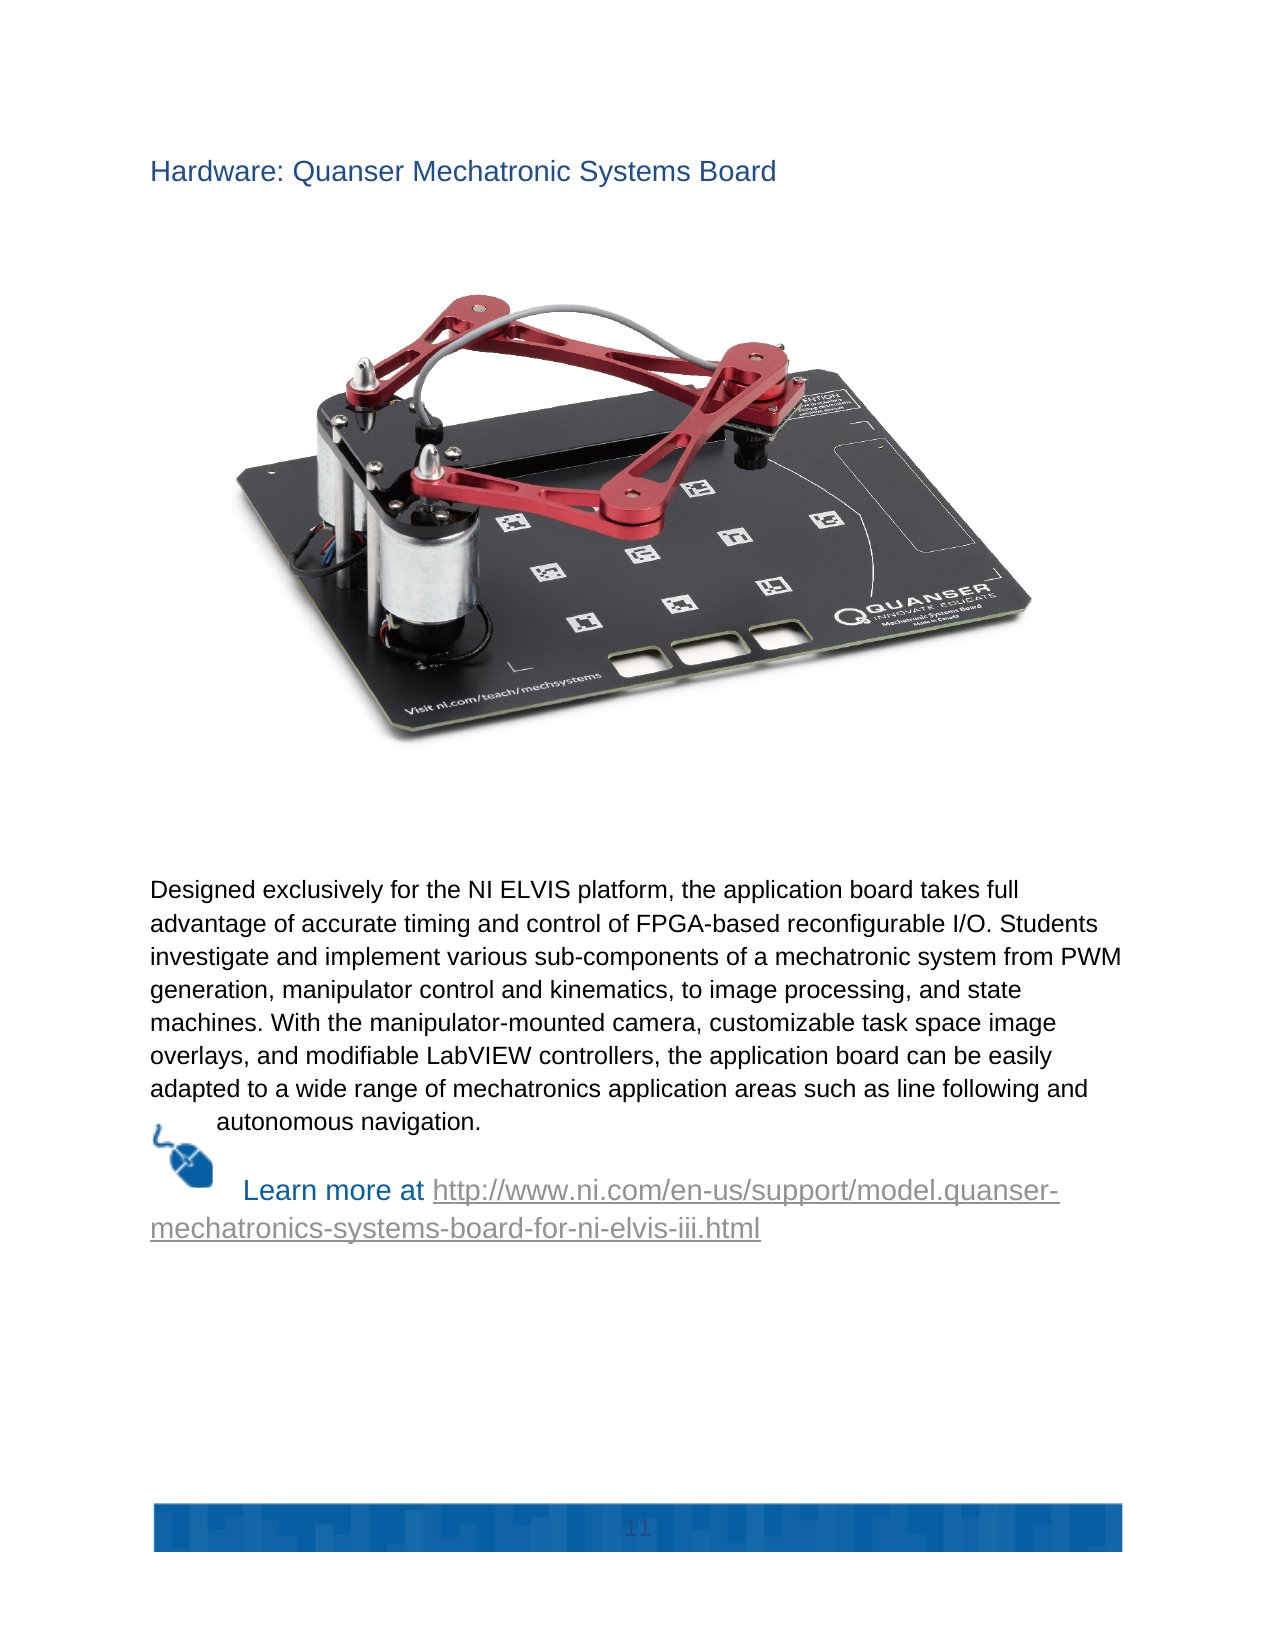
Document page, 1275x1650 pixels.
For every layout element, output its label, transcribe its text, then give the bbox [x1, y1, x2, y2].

picture [150, 1123, 212, 1186]
subtitle Hardware: Quanser Mechatronic Systems Board [150, 154, 1125, 188]
picture [153, 1503, 1123, 1552]
text Designed exclusively for the NI ELVIS platform, the application board takes full advantage of accurate timing and control of FPGA-based reconfigurable I/O. Students investigate and implement various sub-components of a mechatronic system from PWM generation, manipulator control and kinematics, to image processing, and state machines. With the manipulator-mounted camera, customizable task space image overlays, and modifiable LabVIEW controllers, the application board can be easily adapted to a wide range of mechatronics application areas such as line following and autonomous navigation. [150, 876, 1125, 1135]
text Learn more at http://www.ni.com/en-us/support/model.quanser-mechatronics-systems-board-for-ni-elvis-iii.html [150, 1173, 1125, 1245]
picture [150, 225, 1125, 839]
